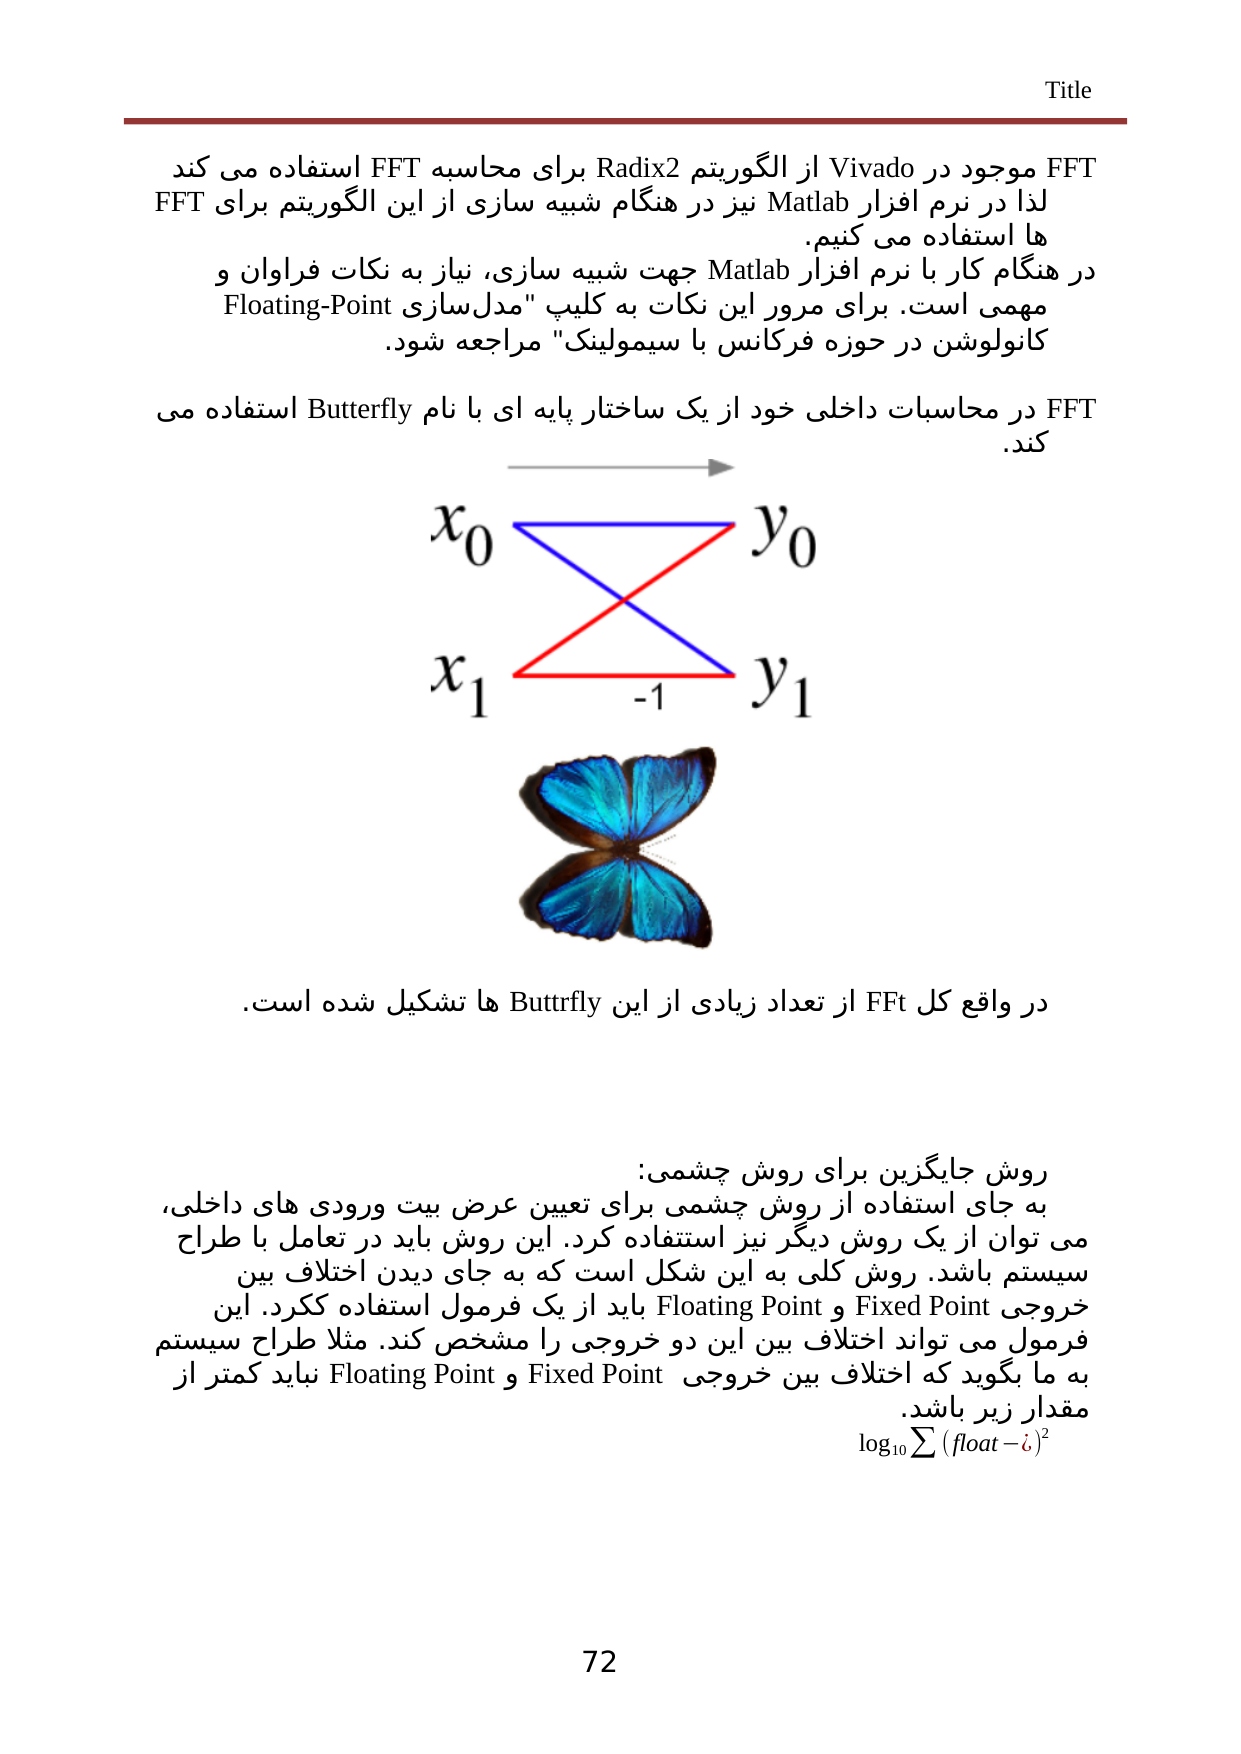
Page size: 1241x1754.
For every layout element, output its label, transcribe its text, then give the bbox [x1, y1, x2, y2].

picture [430, 459, 816, 951]
text در هنگام کار با نرم افزار Matlab جهت شبیه سازی، نیاز به نکات فراوان و مهمی است. برای مرور این نکات به کلیپ "مدل‌سازی Floating-Point کانولوشن در حوزه فرکانس با سیمولینک" مراجعه شود. [150, 252, 1097, 358]
text در واقع کل FFt از تعداد زیادی از این Buttrfly ها تشکیل شده است. [150, 984, 1090, 1018]
text به جای استفاده از روش چشمی برای تعیین عرض بیت ورودی های داخلی، می توان از یک روش دیگر نیز استتفاده کرد. این روش باید در تعامل با طراح سیستم باشد. روش کلی به این شکل است که به جای دیدن اختلاف بین خروجی Fixed Point و Floating Point باید از یک فرمول استفاده ککرد. این فرمول می تواند اختلاف بین این دو خروجی را مشخص کند. مثلا طراح سیستم به ما بگوید که اختلاف بین خروجی Fixed Point و Floating Point نباید کمتر از مقدار زیر باشد. [150, 1186, 1090, 1424]
text روش جایگزین برای روش چشمی: [150, 1152, 1090, 1186]
text FFT موجود در Vivado از الگوریتم Radix2 برای محاسبه FFT استفاده می کند لذا در نرم افزار Matlab نیز در هنگام شبیه سازی از این الگوریتم برای FFT ها استفاده می کنیم. [150, 150, 1097, 252]
text FFT در محاسبات داخلی خود از یک ساختار پایه ای با نام Butterfly استفاده می کند. [150, 391, 1097, 459]
